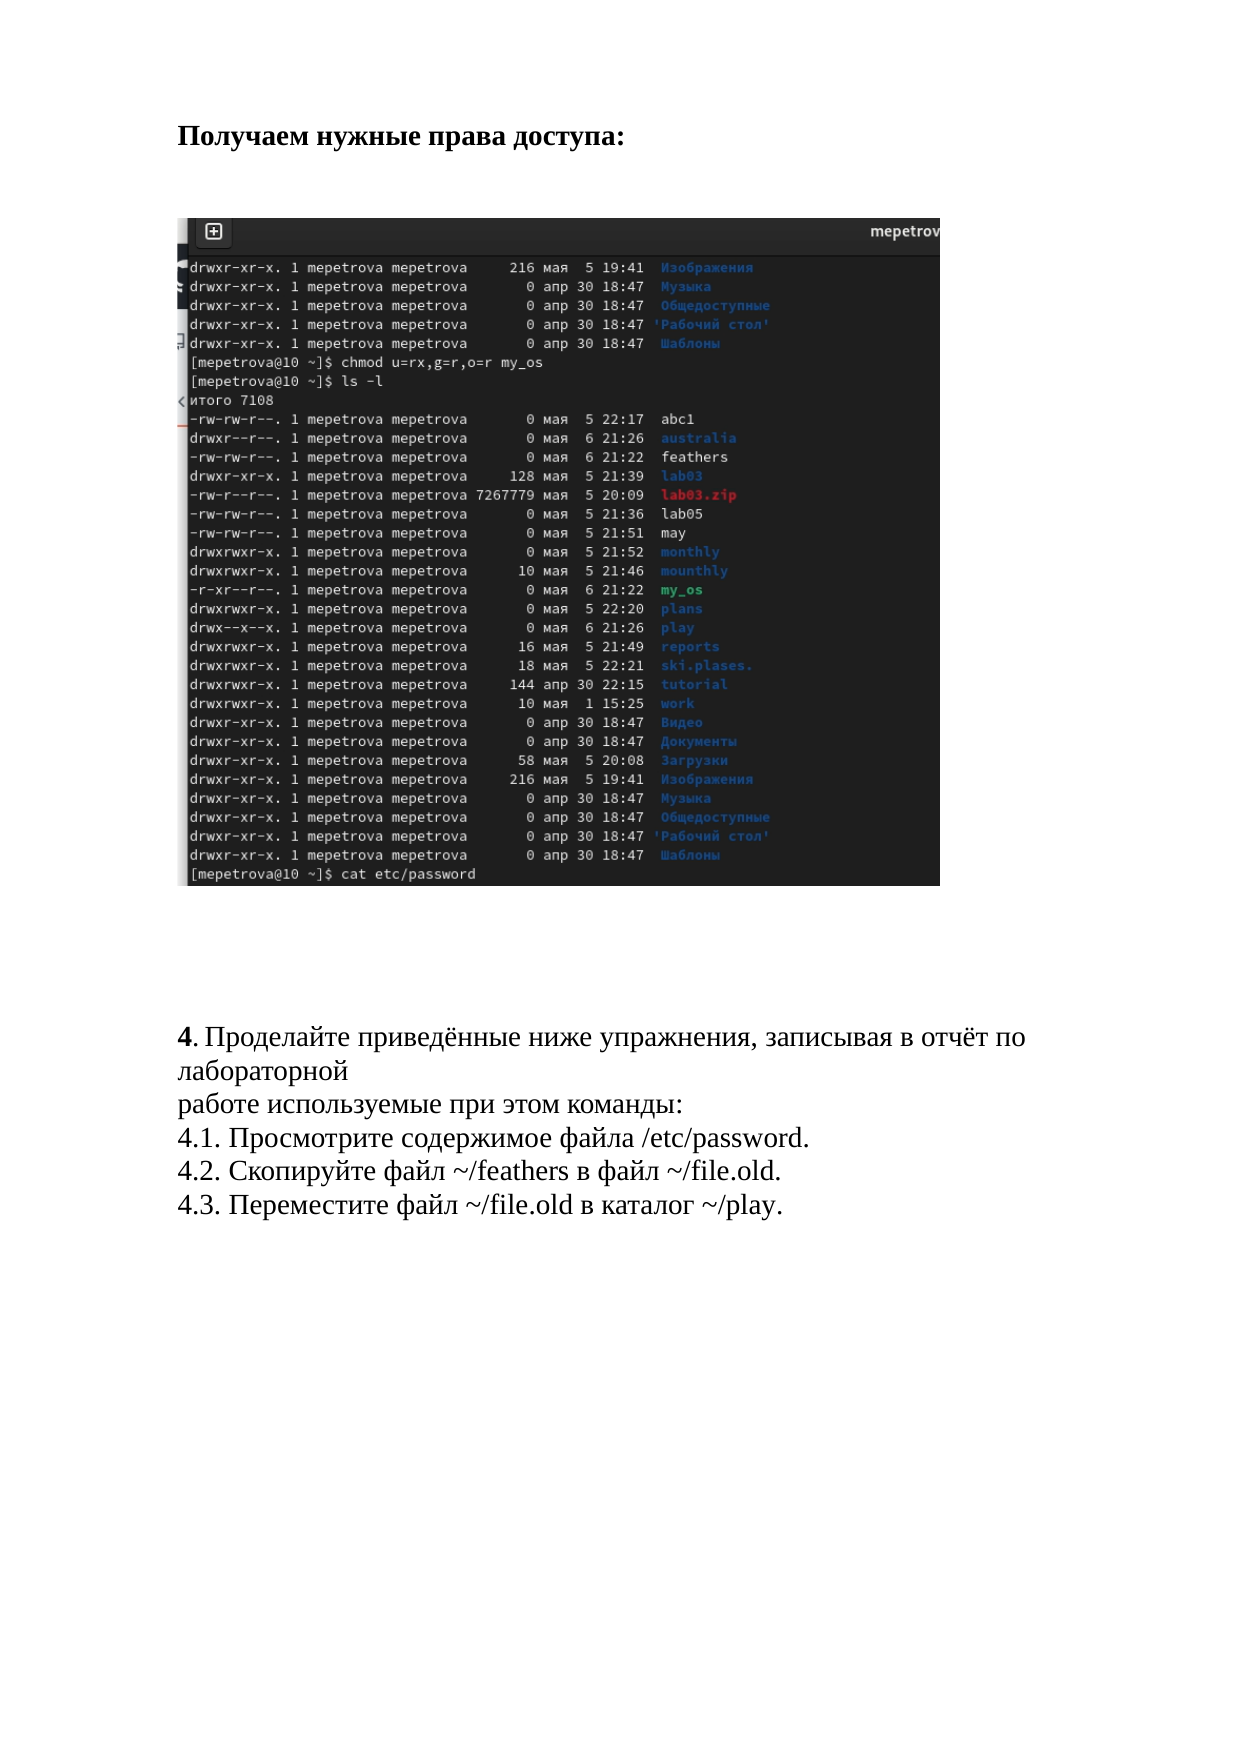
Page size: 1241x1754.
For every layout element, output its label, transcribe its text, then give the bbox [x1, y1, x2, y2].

text работе используемые при этом команды: [177, 1086, 1152, 1120]
picture [177, 218, 940, 886]
text 4.2. Скопируйте файл ~/feathers в файл ~/file.old. [177, 1153, 1152, 1187]
text 4.3. Переместите файл ~/file.old в каталог ~/play. [177, 1187, 1152, 1220]
text 4.1. Просмотрите содержимое файла /etc/password. [177, 1120, 1152, 1153]
text Получаем нужные права доступа: [177, 118, 1152, 152]
text 4. Проделайте приведённые ниже упражнения, записывая в отчёт по лабораторной [177, 1019, 1152, 1086]
